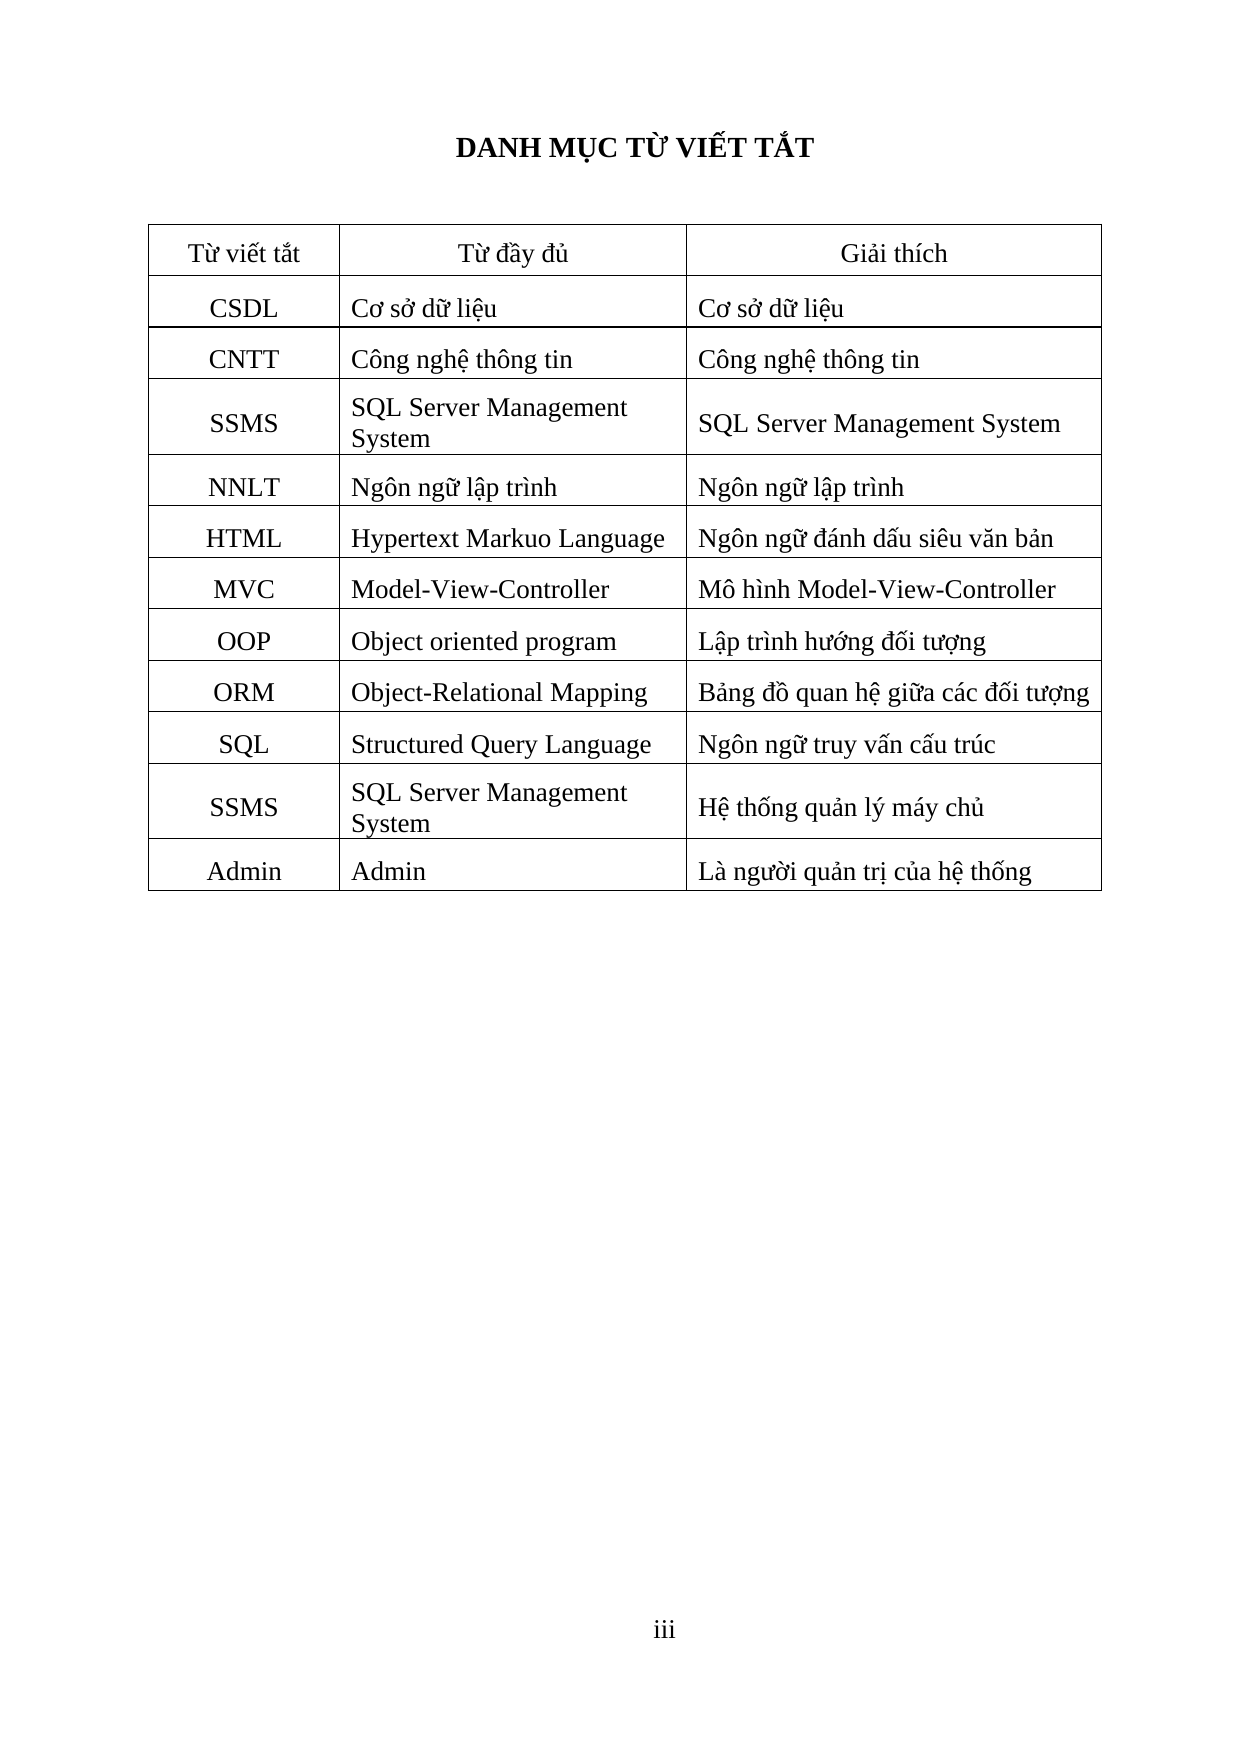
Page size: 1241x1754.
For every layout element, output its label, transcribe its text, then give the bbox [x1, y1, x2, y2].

table_cell Công nghệ thông tin [687, 328, 1101, 378]
table_cell CSDL [149, 276, 339, 326]
table_cell Ngôn ngữ lập trình [687, 455, 1101, 505]
table_cell Hệ thống quản lý máy chủ [687, 764, 1101, 838]
table_cell Lập trình hướng đối tượng [687, 609, 1101, 659]
table_cell Admin [340, 839, 686, 890]
table_cell Công nghệ thông tin [340, 328, 686, 378]
text DANH MỤC TỪ VIẾT TẮT [148, 131, 1122, 164]
table_cell Structured Query Language [340, 712, 686, 762]
table_cell SSMS [149, 764, 339, 838]
table_cell Ngôn ngữ truy vấn cấu trúc [687, 712, 1101, 762]
table_cell Admin [149, 839, 339, 890]
table_cell Ngôn ngữ lập trình [340, 455, 686, 505]
table_cell Model-View-Controller [340, 558, 686, 608]
table_cell SQL Server Management System [687, 379, 1101, 454]
table_cell OOP [149, 609, 339, 659]
table_cell MVC [149, 558, 339, 608]
table_cell Hypertext Markuo Language [340, 506, 686, 557]
table_cell SQL [149, 712, 339, 762]
table_cell SSMS [149, 379, 339, 454]
table_cell Cơ sở dữ liệu [687, 276, 1101, 326]
table_header Từ viết tắt [149, 225, 339, 275]
table_cell Mô hình Model-View-Controller [687, 558, 1101, 608]
table_cell Object oriented program [340, 609, 686, 659]
table_cell HTML [149, 506, 339, 557]
table_header Giải thích [687, 225, 1101, 275]
table_cell Bảng đồ quan hệ giữa các đối tượng [687, 661, 1101, 711]
table_cell CNTT [149, 328, 339, 378]
table_cell Ngôn ngữ đánh dấu siêu văn bản [687, 506, 1101, 557]
table_header Từ đầy đủ [340, 225, 686, 275]
table_cell Là người quản trị của hệ thống [687, 839, 1101, 890]
table_cell Object-Relational Mapping [340, 661, 686, 711]
table_cell SQL Server Management System [340, 379, 686, 454]
table_cell NNLT [149, 455, 339, 505]
table_cell Cơ sở dữ liệu [340, 276, 686, 326]
table_cell ORM [149, 661, 339, 711]
table_cell SQL Server Management System [340, 764, 686, 838]
